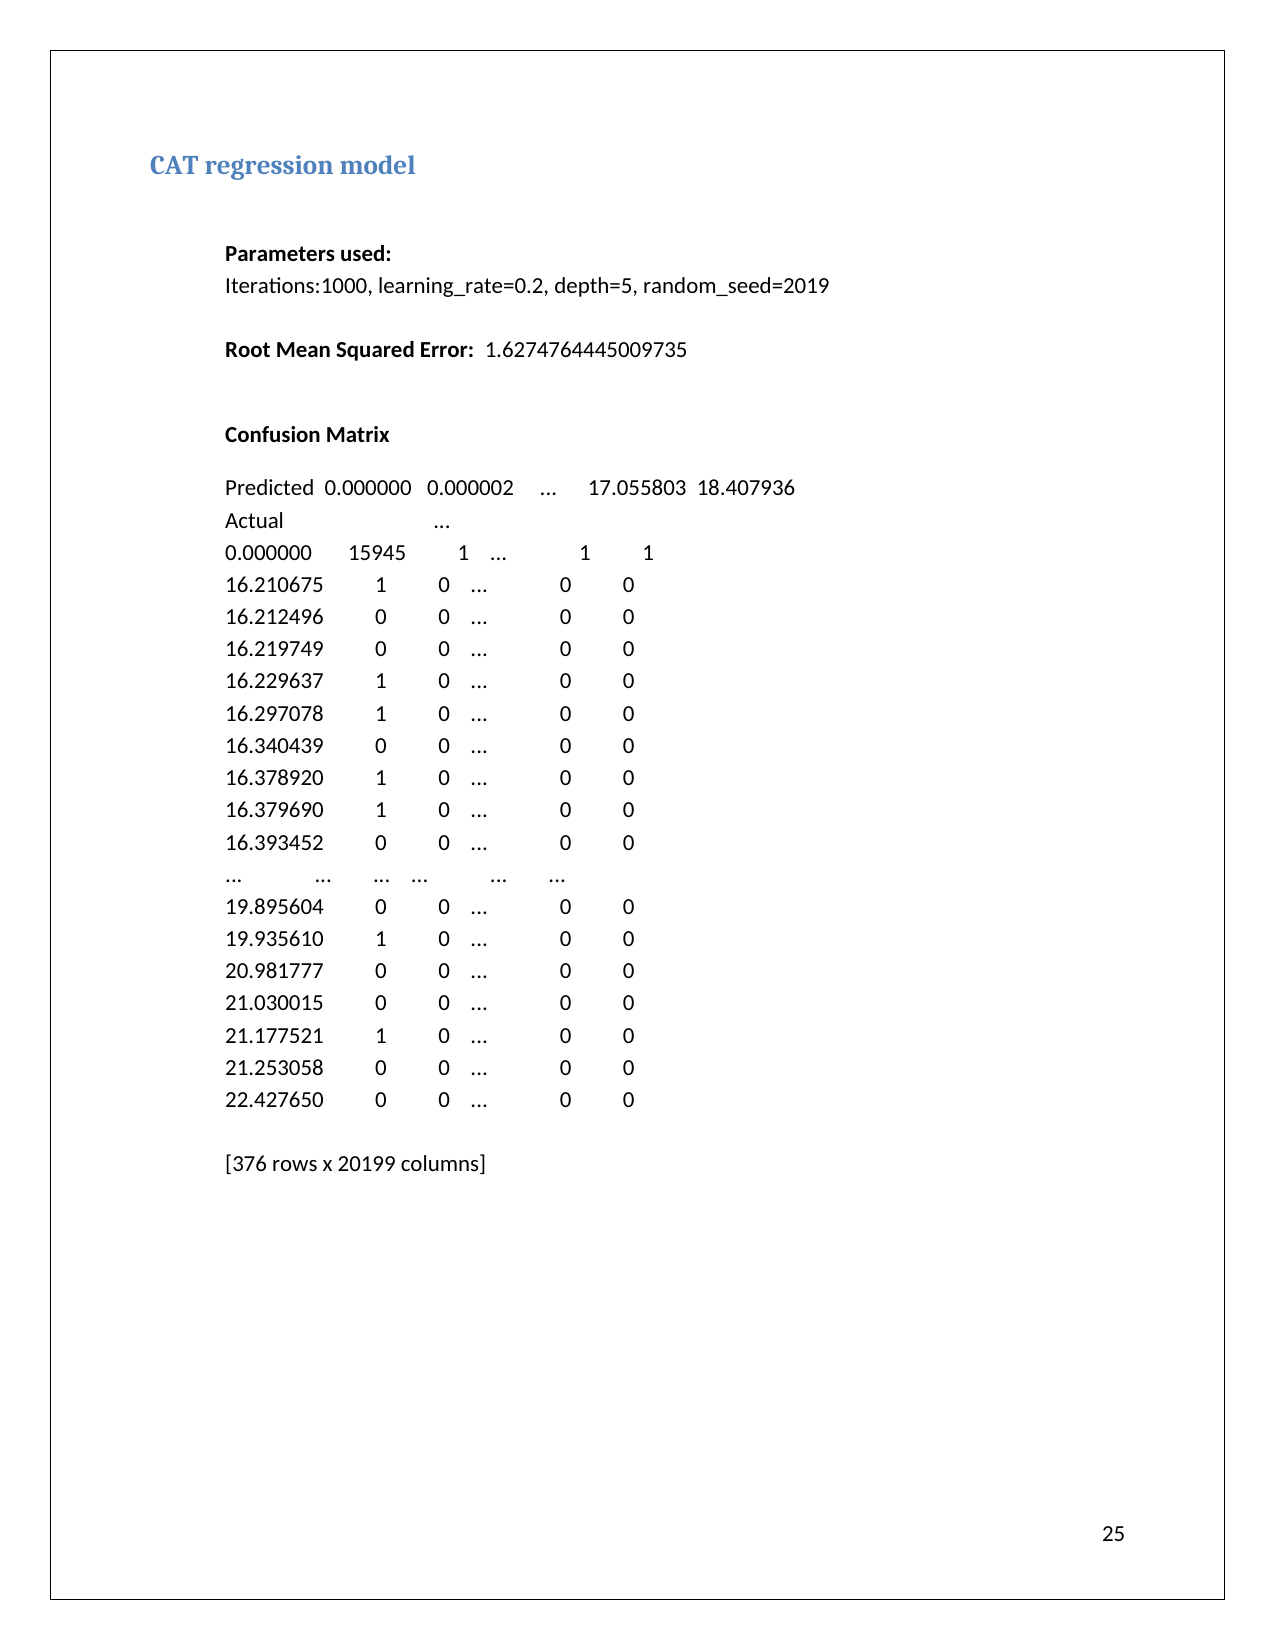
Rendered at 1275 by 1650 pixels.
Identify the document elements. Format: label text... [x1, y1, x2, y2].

text 16.379690 1 0 ... 0 0 [225, 795, 1125, 823]
text Confusion Matrix [150, 421, 1125, 448]
text 16.210675 1 0 ... 0 0 [225, 570, 1125, 598]
text 21.177521 1 0 ... 0 0 [225, 1021, 1125, 1049]
text 19.935610 1 0 ... 0 0 [225, 924, 1125, 952]
text 16.393452 0 0 ... 0 0 [225, 828, 1125, 856]
text 16.229637 1 0 ... 0 0 [225, 667, 1125, 695]
text Predicted 0.000000 0.000002 ... 17.055803 18.407936 [225, 473, 1125, 502]
text Actual ... [225, 506, 1125, 534]
text ... ... ... ... ... ... [225, 860, 1125, 888]
text Iterations:1000, learning_rate=0.2, depth=5, random_seed=2019 [150, 271, 1125, 299]
text 16.297078 1 0 ... 0 0 [225, 699, 1125, 727]
text 0.000000 15945 1 ... 1 1 [225, 538, 1125, 566]
text Parameters used: [150, 239, 1125, 267]
text 16.378920 1 0 ... 0 0 [225, 763, 1125, 791]
text 21.030015 0 0 ... 0 0 [225, 988, 1125, 1017]
text 22.427650 0 0 ... 0 0 [225, 1085, 1125, 1113]
text 16.219749 0 0 ... 0 0 [225, 634, 1125, 662]
text 16.212496 0 0 ... 0 0 [225, 602, 1125, 630]
text 21.253058 0 0 ... 0 0 [225, 1053, 1125, 1081]
text 20.981777 0 0 ... 0 0 [225, 956, 1125, 984]
text 19.895604 0 0 ... 0 0 [225, 892, 1125, 920]
text 16.340439 0 0 ... 0 0 [225, 731, 1125, 759]
text Root Mean Squared Error: 1.6274764445009735 [150, 335, 1125, 363]
subtitle CAT regression model [150, 150, 1125, 181]
text [376 rows x 20199 columns] [225, 1149, 1125, 1177]
